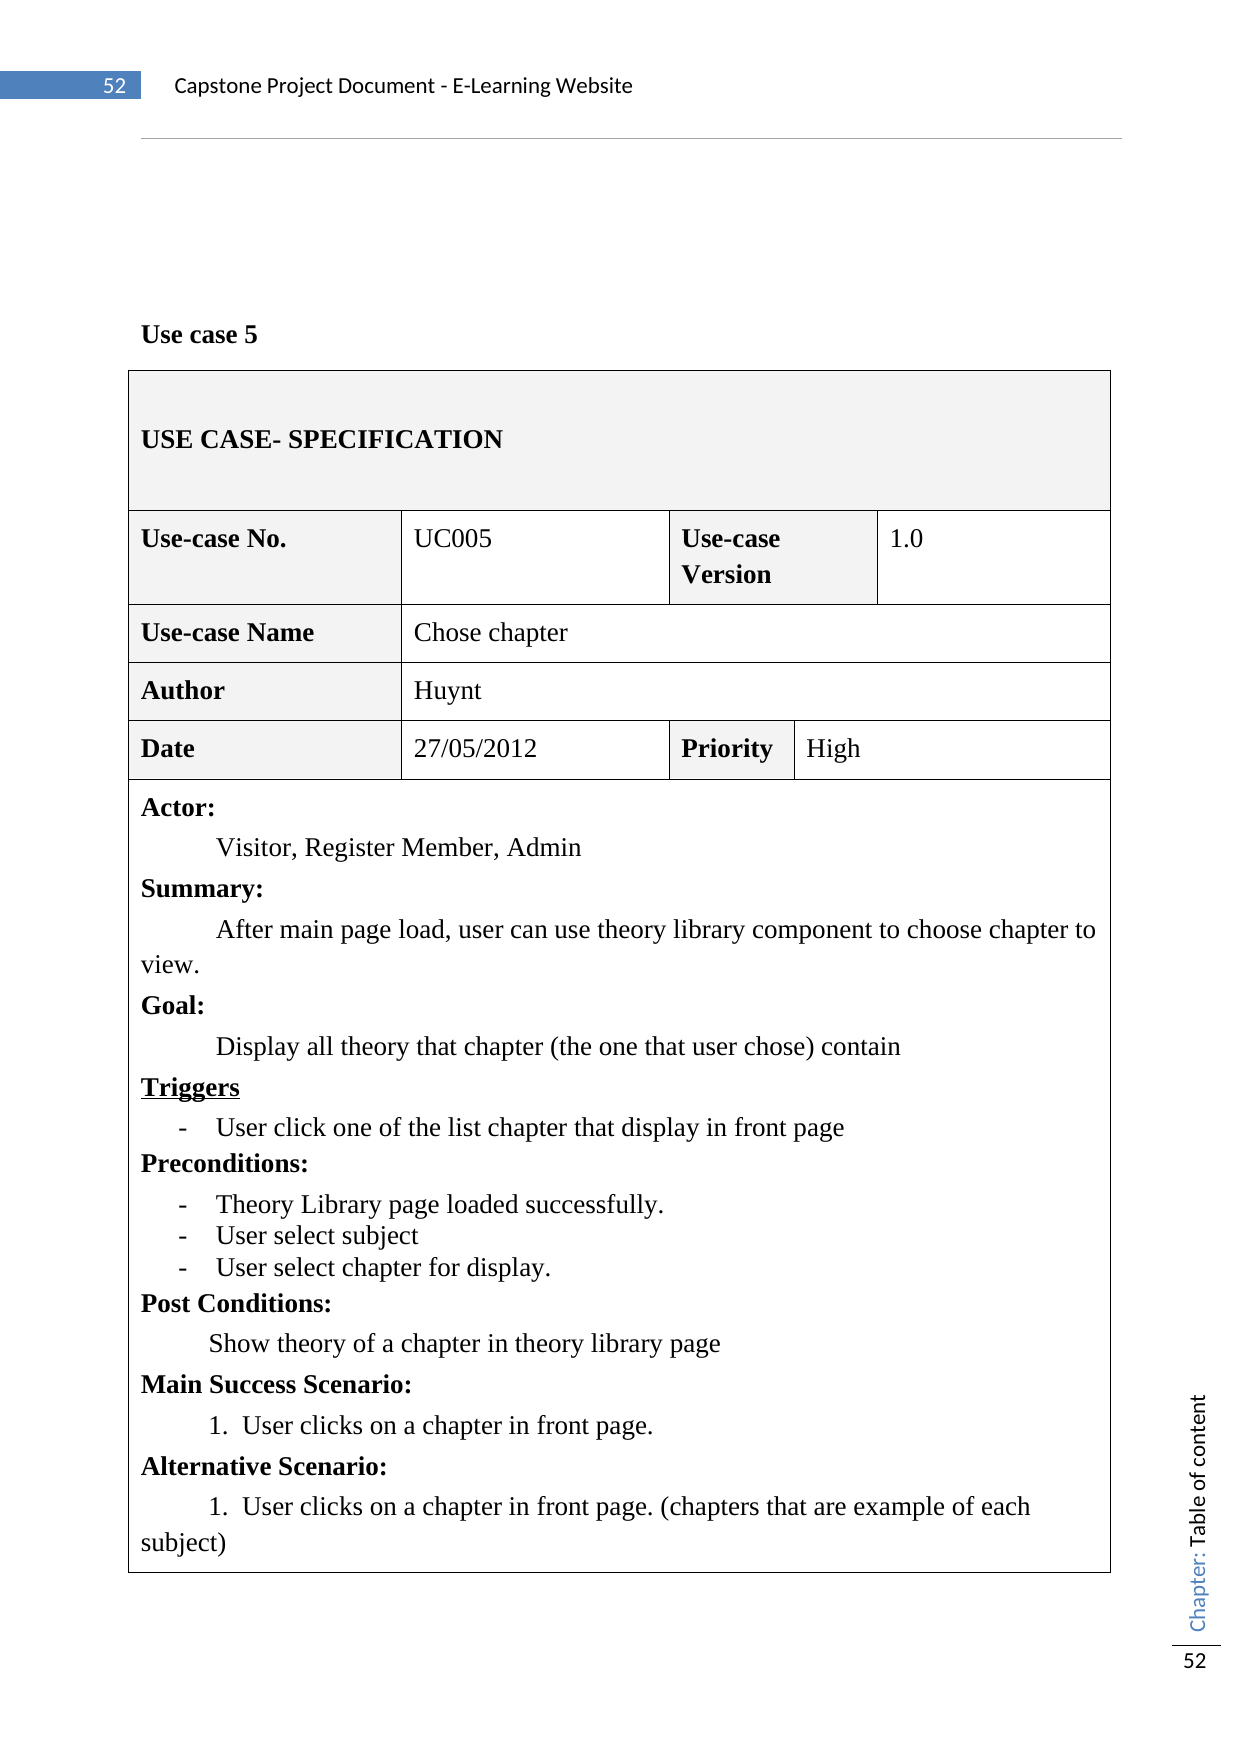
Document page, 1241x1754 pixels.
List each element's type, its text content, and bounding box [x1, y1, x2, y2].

table_cell Use-case Name [129, 605, 401, 662]
table_cell Use-case No. [129, 511, 401, 604]
table_cell Chose chapter [402, 605, 1110, 662]
table_cell 1.0 [878, 511, 1110, 604]
table_cell UC005 [402, 511, 669, 604]
table_header USE CASE- SPECIFICATION [129, 371, 1110, 510]
table_cell Priority [670, 721, 794, 778]
table_cell 27/05/2012 [402, 721, 669, 778]
table_cell Use-case Version [670, 511, 877, 604]
table_cell Date [129, 721, 401, 778]
table_cell High [795, 721, 1110, 778]
table_cell Author [129, 663, 401, 720]
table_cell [129, 780, 1110, 1572]
table_cell Huynt [402, 663, 1110, 720]
text Use case 5 [141, 318, 1122, 349]
